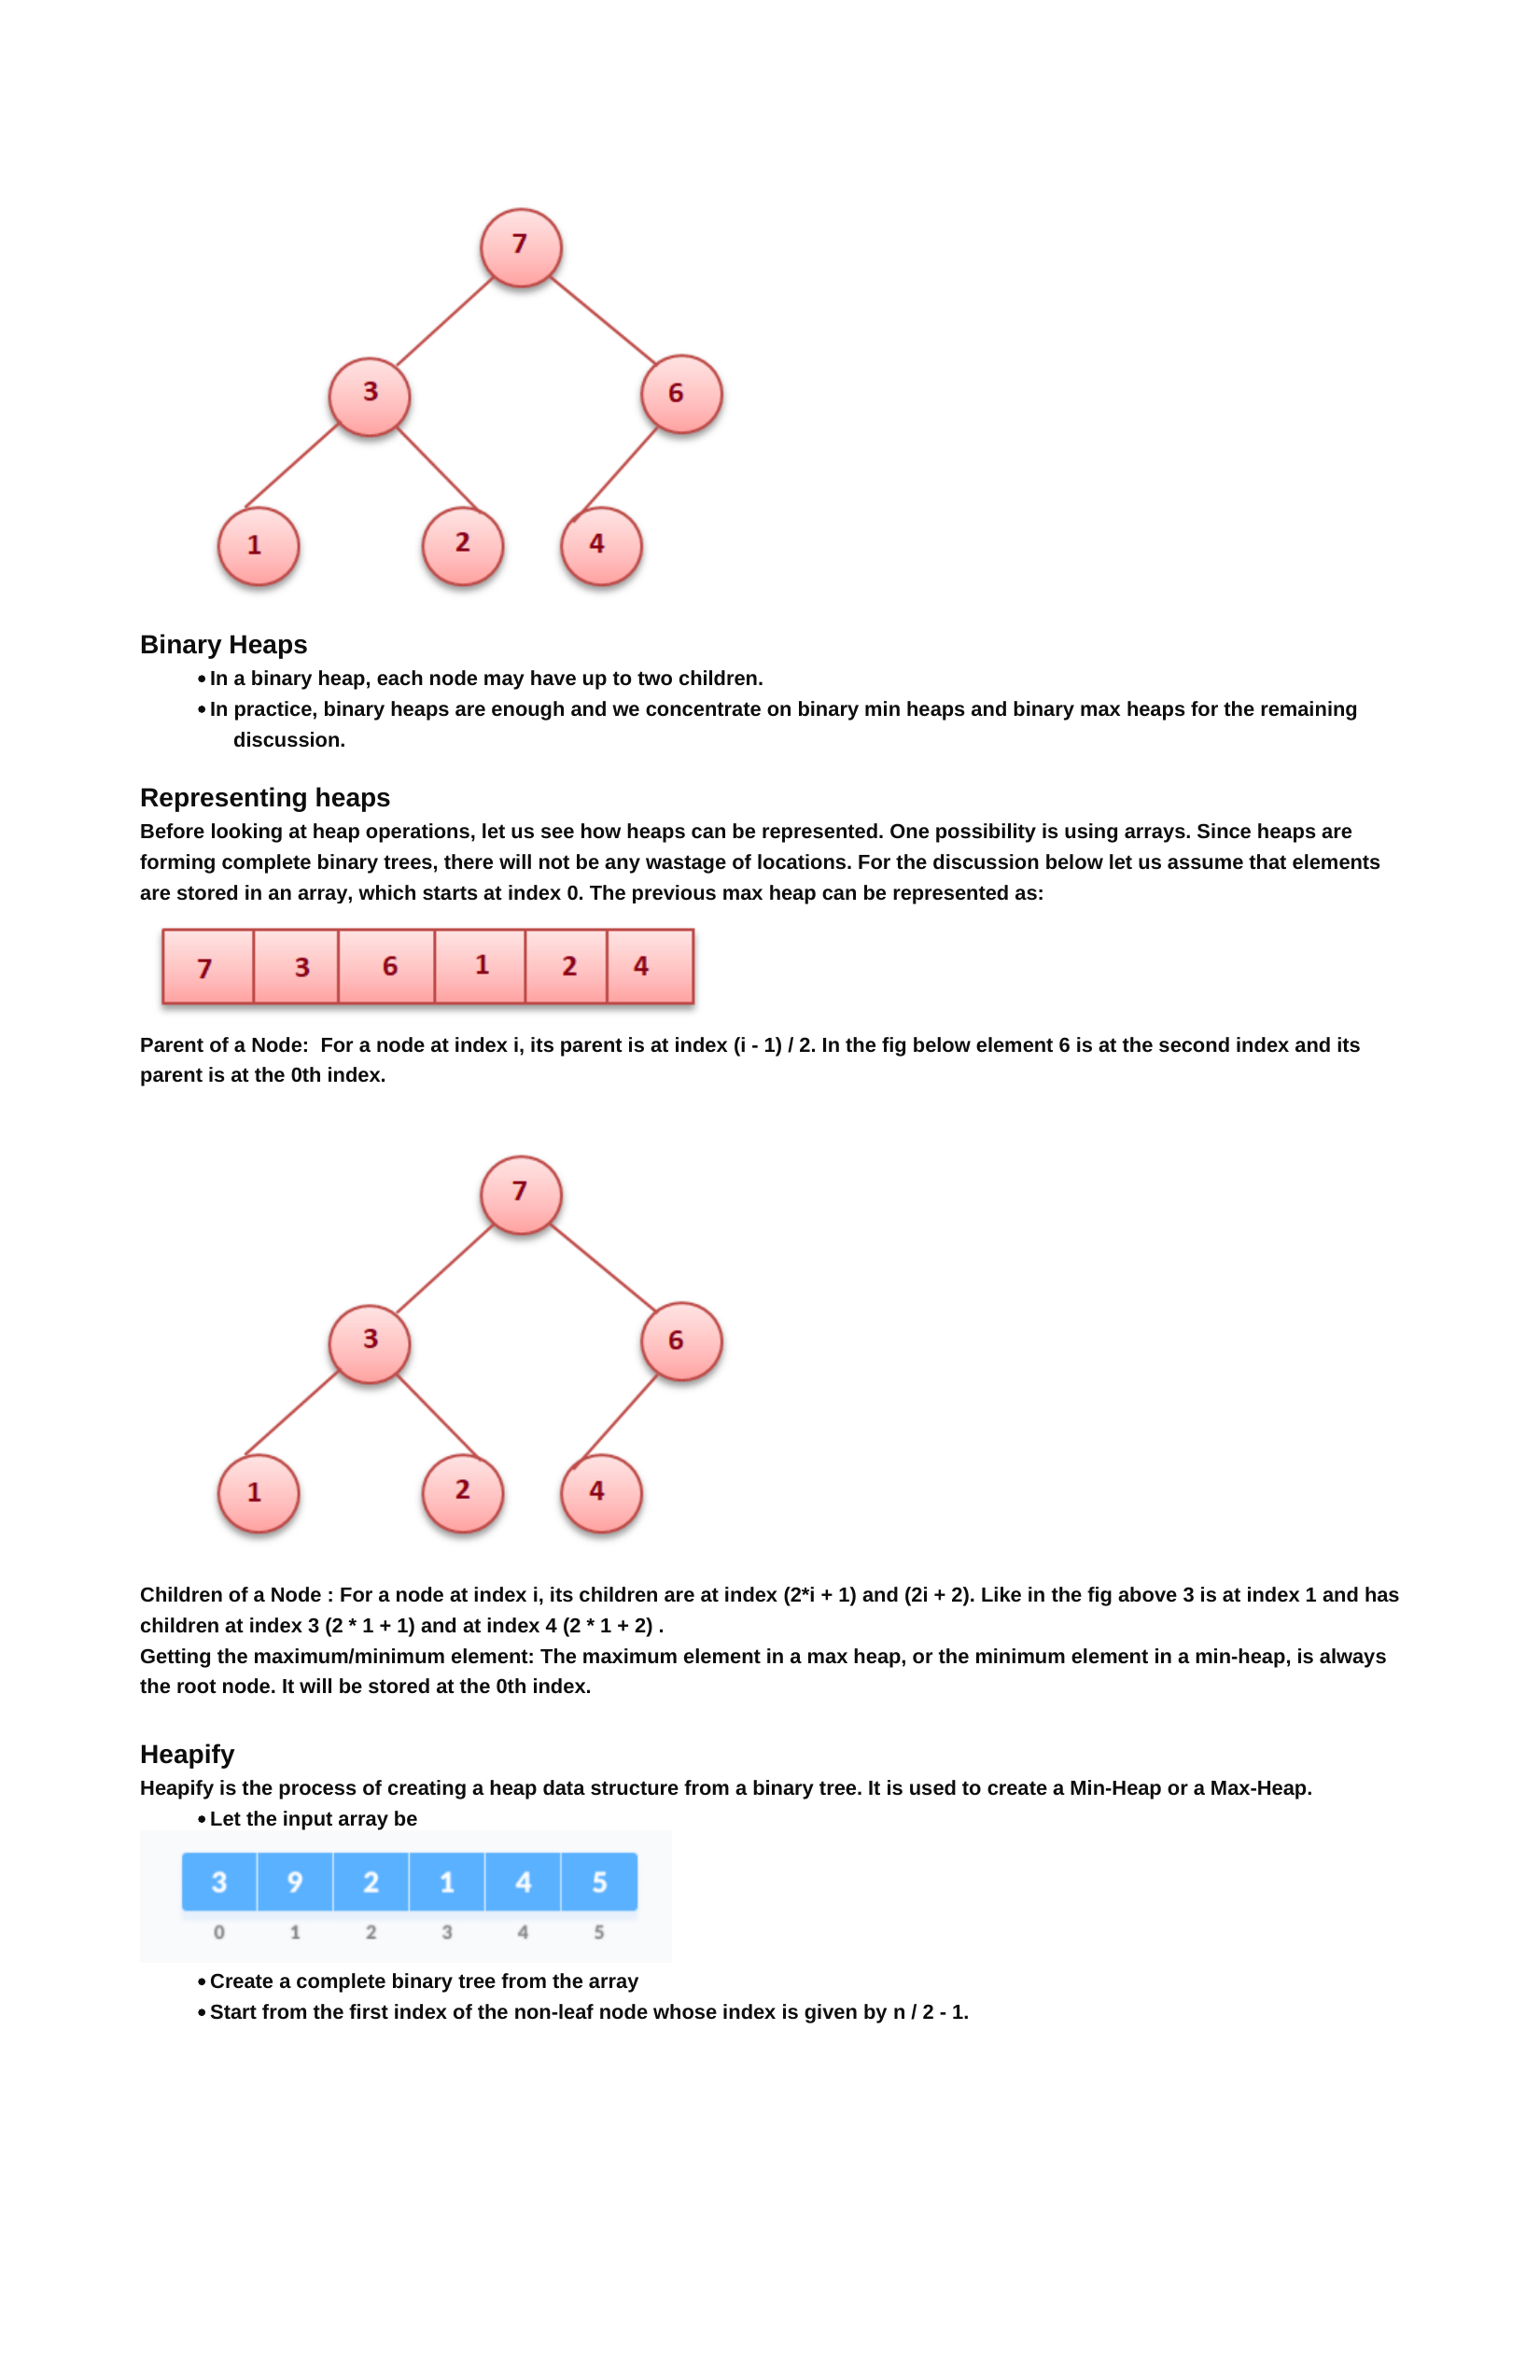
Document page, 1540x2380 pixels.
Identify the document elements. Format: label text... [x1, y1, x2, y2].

list In a binary heap, each node may have up to two children. [198, 659, 1400, 690]
picture [140, 1830, 673, 1963]
picture [140, 1086, 831, 1576]
list In practice, binary heaps are enough and we concentrate on binary min heaps and binary max heaps for the remaining discussion. [198, 690, 1400, 782]
text Heapify [140, 1739, 1400, 1769]
picture [140, 140, 831, 629]
text Before looking at heap operations, let us see how heaps can be represented. One possibility is using arrays. Since heaps are forming complete binary trees, there will not be any wastage of locations. For the discussion below let us assume that elements are stored in an array, which starts at index 0. The previous max heap can be represented as: [140, 812, 1400, 904]
text Children of a Node : For a node at index i, its children are at index (2*i + 1) and (2i + 2). Like in the fig above 3 is at index 1 and has children at index 3 (2 * 1 + 1) and at index 4 (2 * 1 + 2) . [140, 1575, 1400, 1637]
text Parent of a Node: For a node at index i, its parent is at index (i - 1) / 2. In the fig below element 6 is at the second index and its parent is at the 0th index. [140, 1026, 1400, 1087]
text Representing heaps [140, 782, 1400, 812]
text Binary Heaps [140, 628, 1400, 659]
text Heapify is the process of creating a heap data structure from a binary tree. It is used to create a Min-Heap or a Max-Heap. [140, 1769, 1400, 1799]
text Getting the maximum/minimum element: The maximum element in a max heap, or the minimum element in a min-heap, is always the root node. It will be stored at the 0th index. [140, 1637, 1400, 1698]
picture [140, 903, 714, 1026]
list Start from the first index of the non-leaf node whose index is given by n / 2 - 1. [198, 1993, 1400, 2023]
list Let the input array be [198, 1799, 1400, 1830]
list Create a complete binary tree from the array [198, 1962, 1400, 1993]
